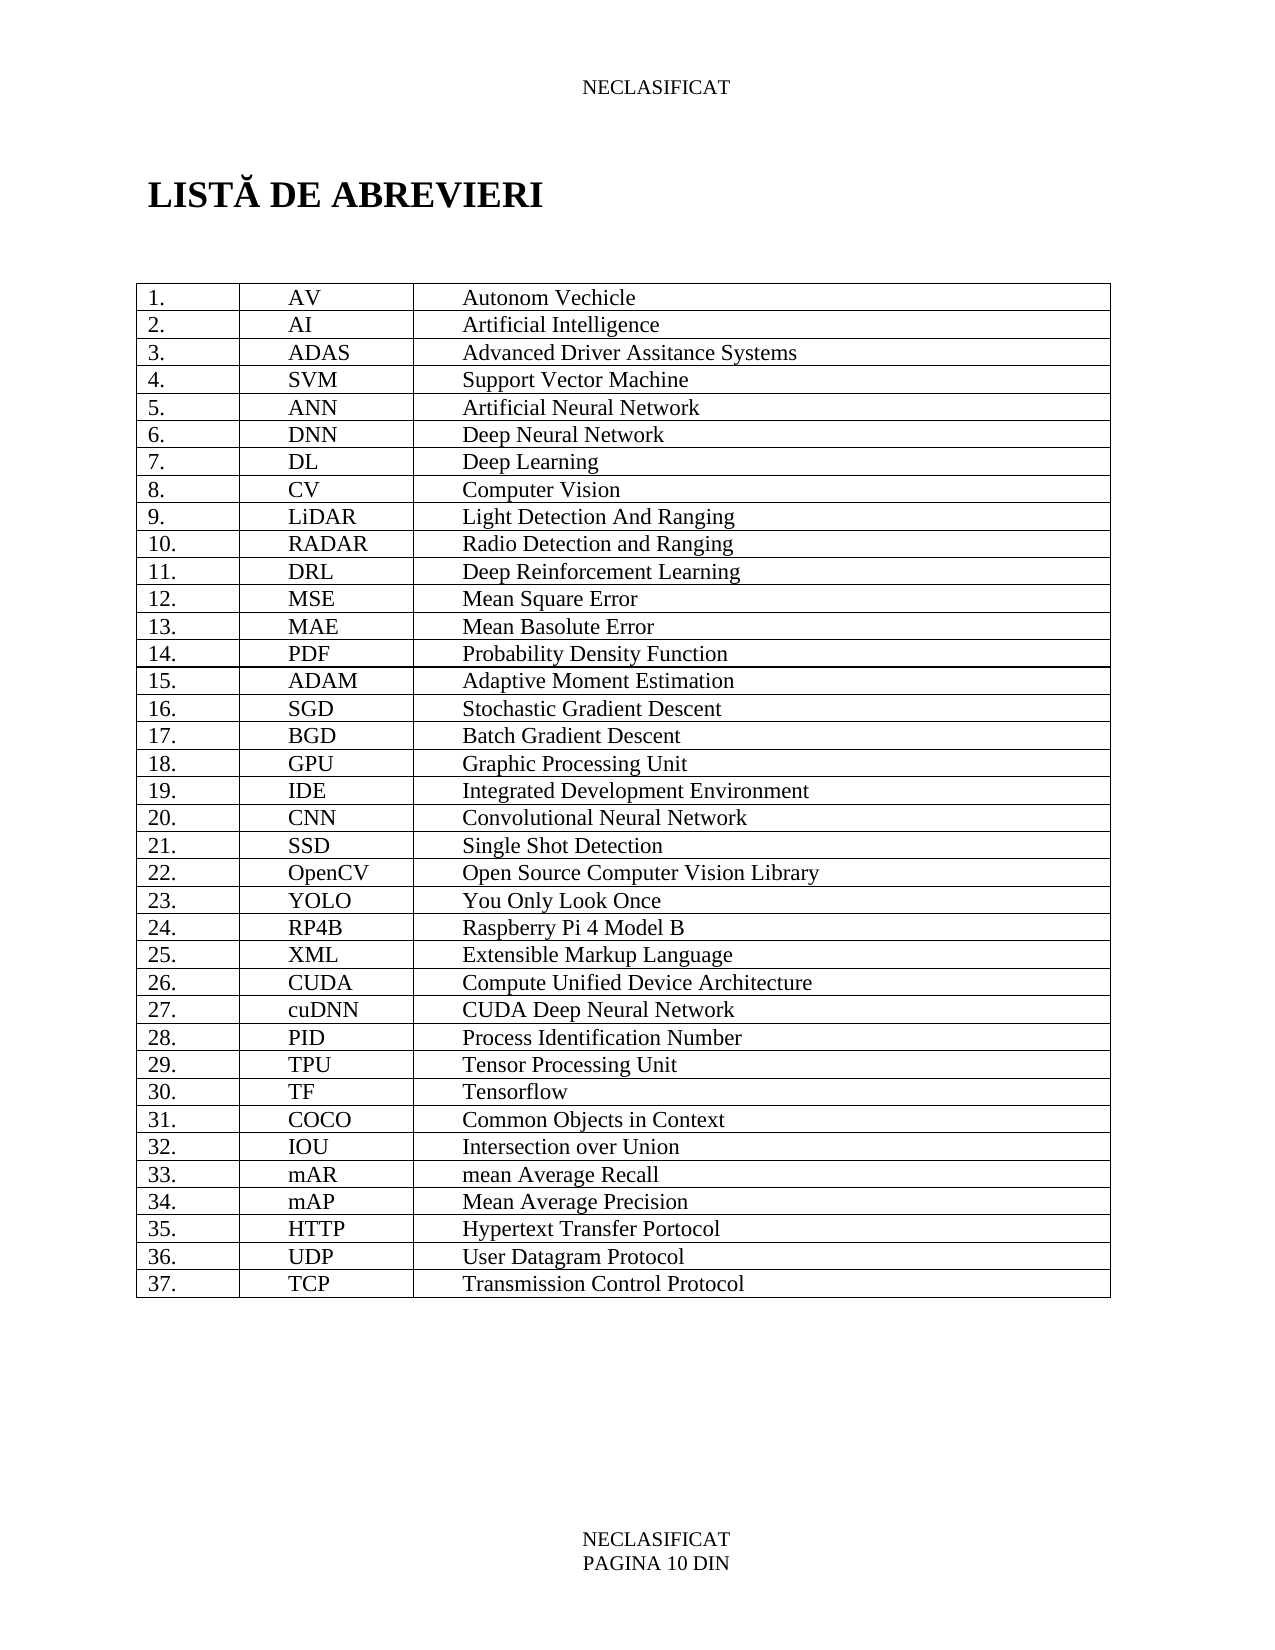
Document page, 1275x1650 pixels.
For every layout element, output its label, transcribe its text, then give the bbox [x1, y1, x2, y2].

table_cell Stochastic Gradient Descent [414, 695, 1110, 721]
table_cell Advanced Driver Assitance Systems [414, 339, 1110, 365]
table_cell Compute Unified Device Architecture [414, 969, 1110, 995]
subtitle LISTĂ DE ABREVIERI [148, 173, 1127, 216]
table_cell ADAM [240, 668, 413, 694]
table_cell Adaptive Moment Estimation [414, 668, 1110, 694]
table_cell [137, 1106, 239, 1132]
table_cell SGD [240, 695, 413, 721]
table_cell RP4B [240, 914, 413, 940]
table_cell Transmission Control Protocol [414, 1270, 1110, 1297]
table_cell Open Source Computer Vision Library [414, 859, 1110, 886]
table_cell Artificial Intelligence [414, 311, 1110, 338]
table_cell Hypertext Transfer Portocol [414, 1215, 1110, 1242]
table_cell Batch Gradient Descent [414, 722, 1110, 749]
table_cell Probability Density Function [414, 640, 1110, 666]
table_cell Common Objects in Context [414, 1106, 1110, 1132]
table_cell MSE [240, 585, 413, 612]
table_cell [137, 722, 239, 749]
table_cell ADAS [240, 339, 413, 365]
table_cell [137, 311, 239, 338]
table_cell Mean Average Precision [414, 1188, 1110, 1214]
table_cell [137, 640, 239, 666]
table_cell MAE [240, 613, 413, 639]
table_cell IOU [240, 1133, 413, 1159]
table_cell UDP [240, 1243, 413, 1269]
table_cell PID [240, 1024, 413, 1050]
table_cell [137, 1024, 239, 1050]
table_cell Mean Basolute Error [414, 613, 1110, 639]
table_cell [137, 1161, 239, 1187]
table_cell GPU [240, 750, 413, 776]
table_cell [137, 531, 239, 557]
table_cell [137, 914, 239, 940]
table_cell TPU [240, 1051, 413, 1077]
table_cell IDE [240, 777, 413, 803]
table_cell Convolutional Neural Network [414, 805, 1110, 831]
table_cell TCP [240, 1270, 413, 1297]
table_cell CUDA [240, 969, 413, 995]
table_header AV [240, 284, 413, 310]
table_cell ANN [240, 394, 413, 420]
table_cell Process Identification Number [414, 1024, 1110, 1050]
table_cell mean Average Recall [414, 1161, 1110, 1187]
table_cell You Only Look Once [414, 887, 1110, 913]
table_cell Single Shot Detection [414, 832, 1110, 858]
table_cell [137, 695, 239, 721]
table_cell [137, 1051, 239, 1077]
table_cell [137, 996, 239, 1023]
table_cell Radio Detection and Ranging [414, 531, 1110, 557]
table_cell [137, 421, 239, 447]
table_cell [137, 366, 239, 392]
table_cell PDF [240, 640, 413, 666]
table_cell RADAR [240, 531, 413, 557]
table_cell CUDA Deep Neural Network [414, 996, 1110, 1023]
table_cell [137, 1215, 239, 1242]
table_cell Deep Reinforcement Learning [414, 558, 1110, 584]
table_header [137, 284, 239, 310]
table_cell Integrated Development Environment [414, 777, 1110, 803]
table_cell Deep Learning [414, 448, 1110, 475]
table_cell [137, 448, 239, 475]
table_cell mAP [240, 1188, 413, 1214]
table_cell [137, 1243, 239, 1269]
table_cell DRL [240, 558, 413, 584]
table_cell TF [240, 1079, 413, 1105]
table_cell Computer Vision [414, 476, 1110, 502]
table_cell SSD [240, 832, 413, 858]
table_cell [137, 339, 239, 365]
table_cell [137, 750, 239, 776]
table_cell Intersection over Union [414, 1133, 1110, 1159]
table_cell HTTP [240, 1215, 413, 1242]
table_cell CNN [240, 805, 413, 831]
table_cell [137, 1079, 239, 1105]
table_cell [137, 941, 239, 968]
table_cell COCO [240, 1106, 413, 1132]
table_cell User Datagram Protocol [414, 1243, 1110, 1269]
table_cell [137, 969, 239, 995]
table_cell mAR [240, 1161, 413, 1187]
table_cell Tensor Processing Unit [414, 1051, 1110, 1077]
table_cell DL [240, 448, 413, 475]
table_cell OpenCV [240, 859, 413, 886]
table_cell LiDAR [240, 503, 413, 529]
table_cell [137, 805, 239, 831]
table_cell [137, 394, 239, 420]
table_cell Support Vector Machine [414, 366, 1110, 392]
table_cell [137, 585, 239, 612]
table_cell Extensible Markup Language [414, 941, 1110, 968]
table_cell cuDNN [240, 996, 413, 1023]
table_cell Tensorflow [414, 1079, 1110, 1105]
table_cell CV [240, 476, 413, 502]
table_cell Graphic Processing Unit [414, 750, 1110, 776]
table_cell AI [240, 311, 413, 338]
table_cell [137, 476, 239, 502]
table_cell Light Detection And Ranging [414, 503, 1110, 529]
table_cell [137, 859, 239, 886]
table_cell [137, 887, 239, 913]
table_header Autonom Vechicle [414, 284, 1110, 310]
table_cell SVM [240, 366, 413, 392]
table_cell Mean Square Error [414, 585, 1110, 612]
table_cell DNN [240, 421, 413, 447]
table_cell YOLO [240, 887, 413, 913]
table_cell Raspberry Pi 4 Model B [414, 914, 1110, 940]
table_cell [137, 613, 239, 639]
table_cell [137, 1270, 239, 1297]
table_cell [137, 503, 239, 529]
table_cell [137, 777, 239, 803]
table_cell [137, 832, 239, 858]
table_cell [137, 1133, 239, 1159]
table_cell [137, 1188, 239, 1214]
table_cell XML [240, 941, 413, 968]
table_cell Artificial Neural Network [414, 394, 1110, 420]
table_cell [137, 558, 239, 584]
table_cell BGD [240, 722, 413, 749]
table_cell Deep Neural Network [414, 421, 1110, 447]
table_cell [137, 668, 239, 694]
